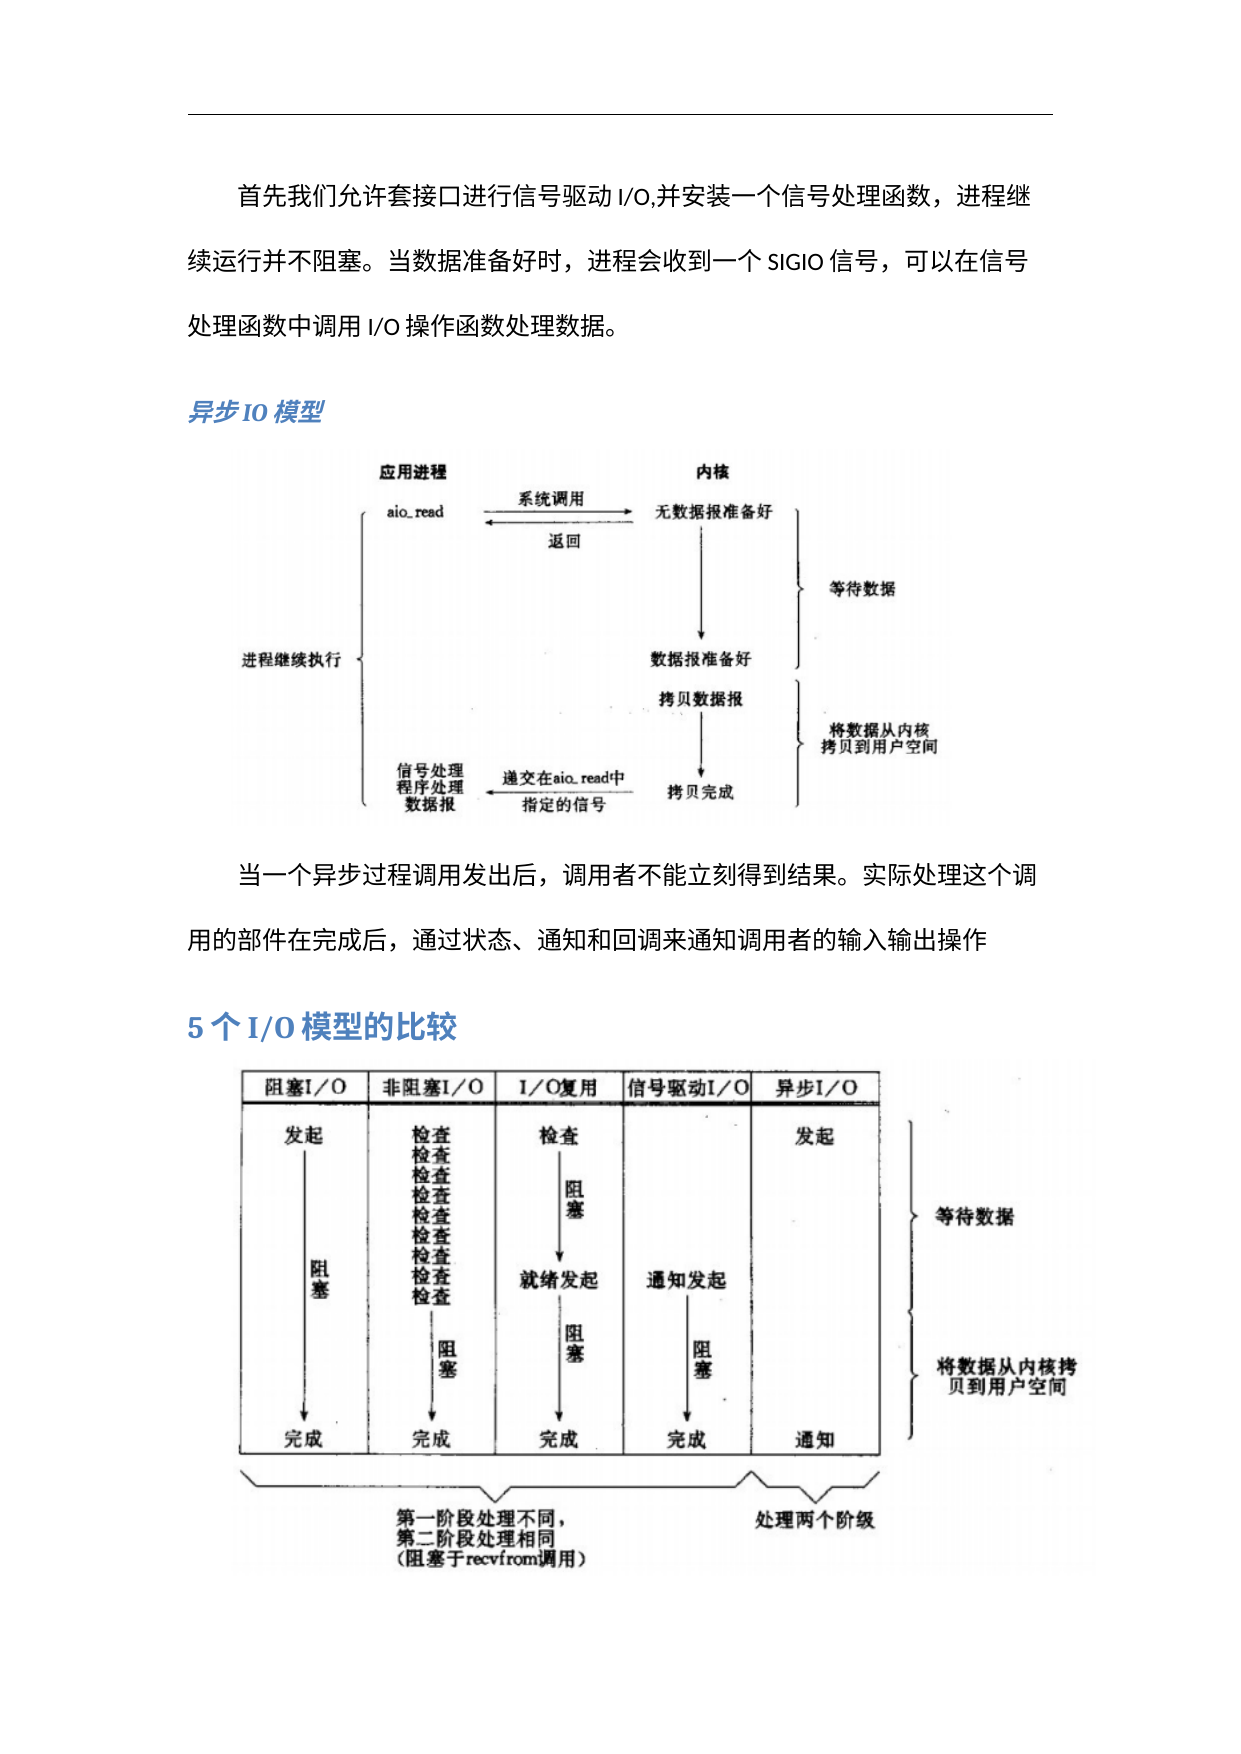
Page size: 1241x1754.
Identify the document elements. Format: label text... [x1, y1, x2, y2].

picture [231, 449, 952, 826]
text 首先我们允许套接口进行信号驱动I/O,并安装一个信号处理函数，进程继续运行并不阻塞。当数据准备好时，进程会收到一个SIGIO信号，可以在信号处理函数中调用I/O操作函数处理数据。 [187, 162, 1053, 357]
text 当一个异步过程调用发出后，调用者不能立刻得到结果。实际处理这个调用的部件在完成后，通过状态、通知和回调来通知调用者的输入输出操作 [187, 841, 1053, 971]
picture [231, 1058, 1097, 1576]
subtitle 5个I/O模型的比较 [187, 992, 1053, 1057]
subtitle 异步IO模型 [187, 378, 1053, 443]
